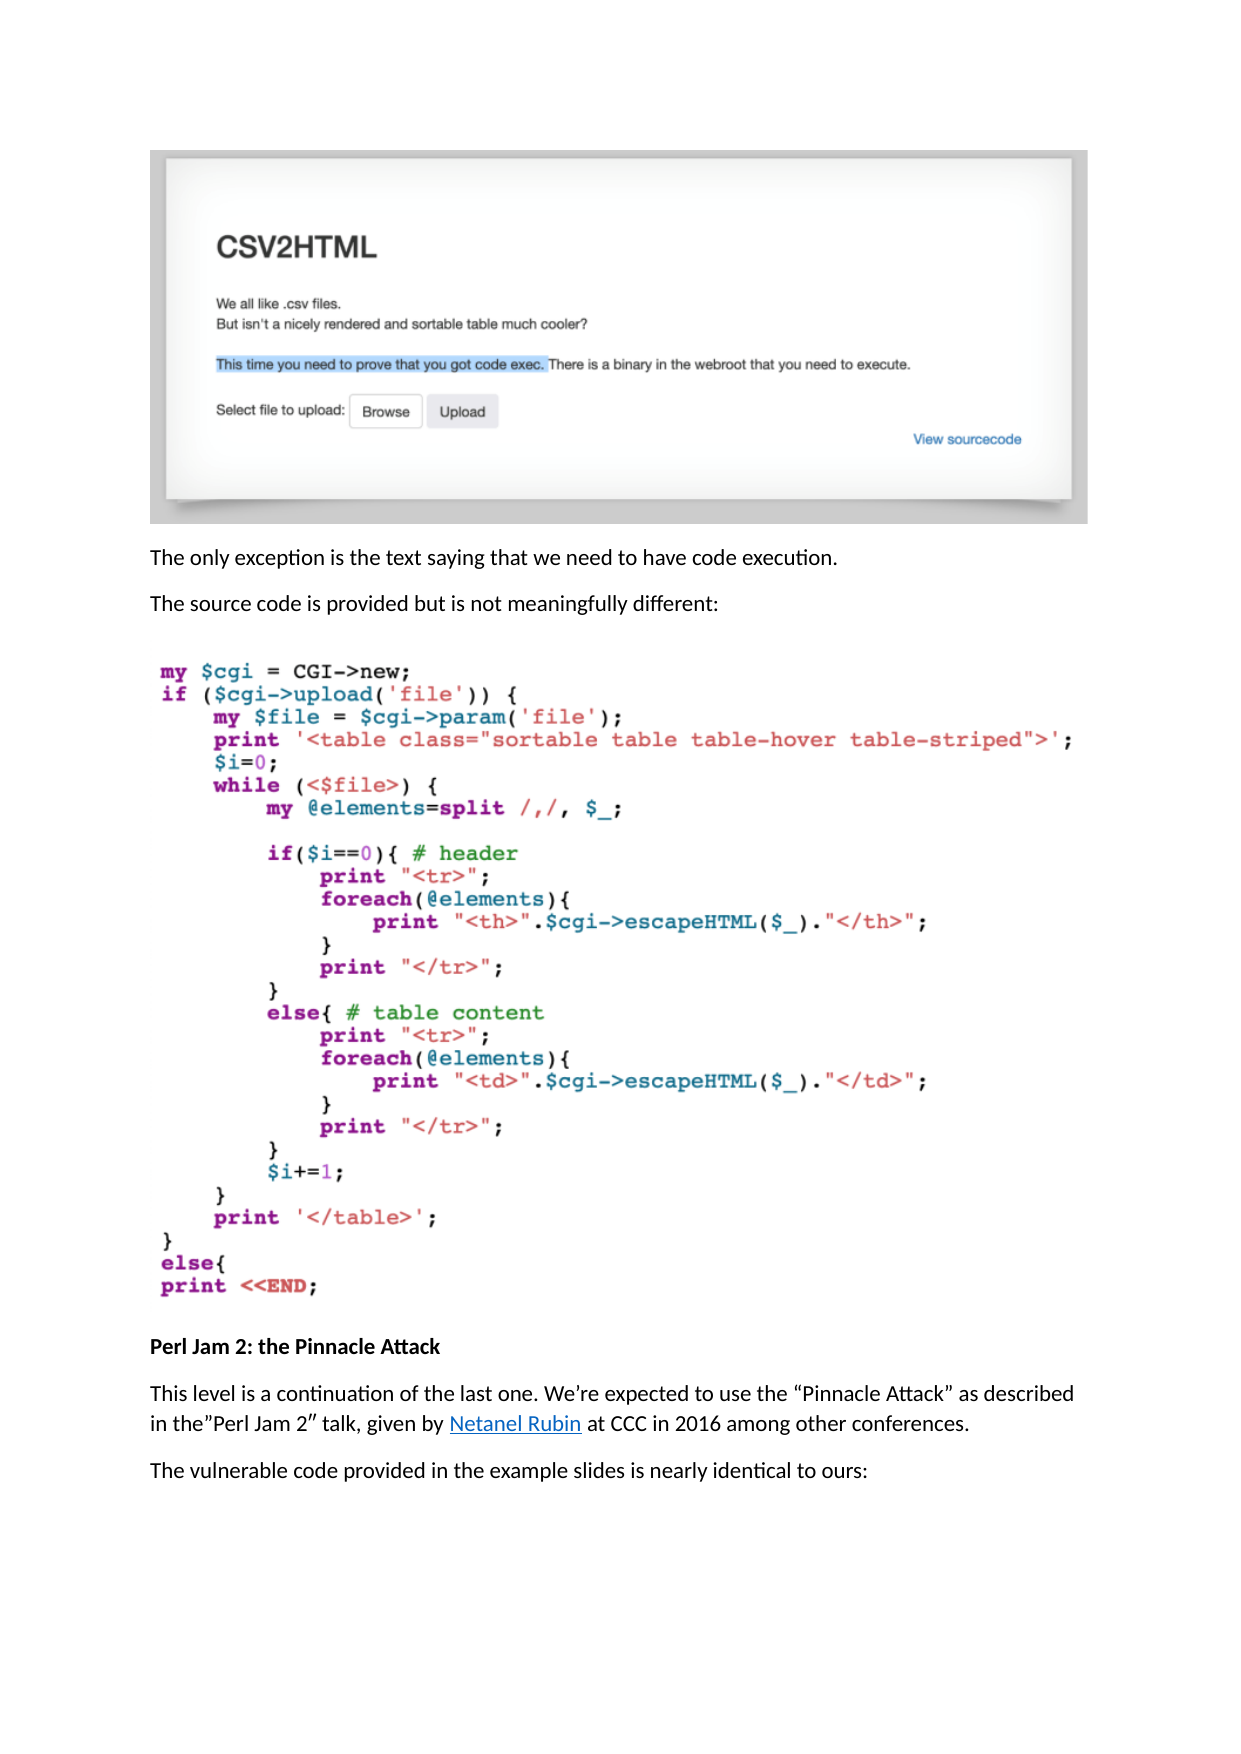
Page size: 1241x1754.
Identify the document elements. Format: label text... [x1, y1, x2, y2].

text Perl Jam 2: the Pinnacle Attack [150, 1332, 1090, 1360]
text The source code is provided but is not meaningfully different: [150, 589, 1090, 617]
text This level is a continuation of the last one. We’re expected to use the “Pinnacle Attack” as described in the”Perl Jam 2″ talk, given by Netanel Rubin at CCC in 2016 among other conferences. [150, 1379, 1090, 1437]
picture [150, 636, 1091, 1313]
text The only exception is the text saying that we need to have code execution. [150, 543, 1090, 571]
text The vulnerable code provided in the example slides is nearly identical to ours: [150, 1456, 1090, 1484]
picture [150, 150, 1088, 524]
